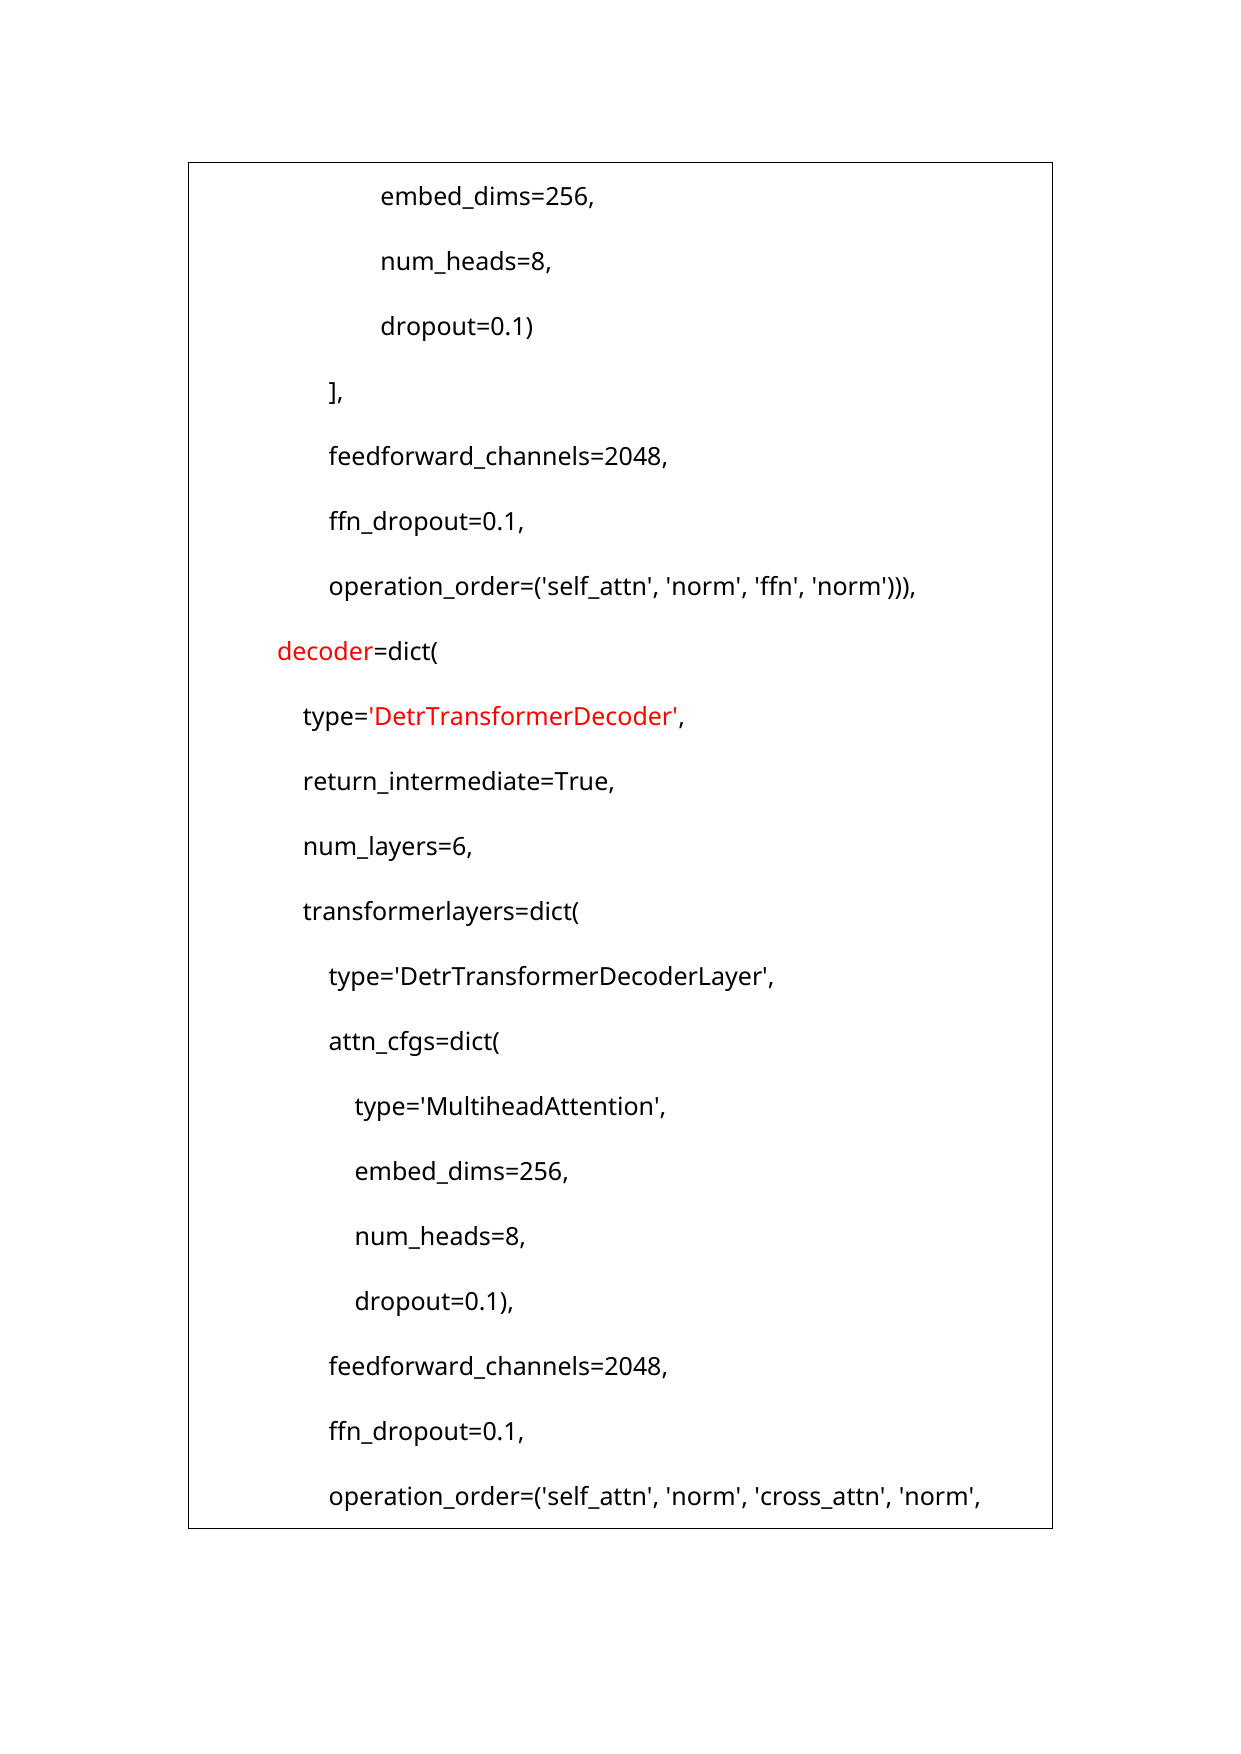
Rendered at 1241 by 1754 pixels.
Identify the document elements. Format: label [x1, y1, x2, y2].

table_header [189, 163, 1052, 1528]
